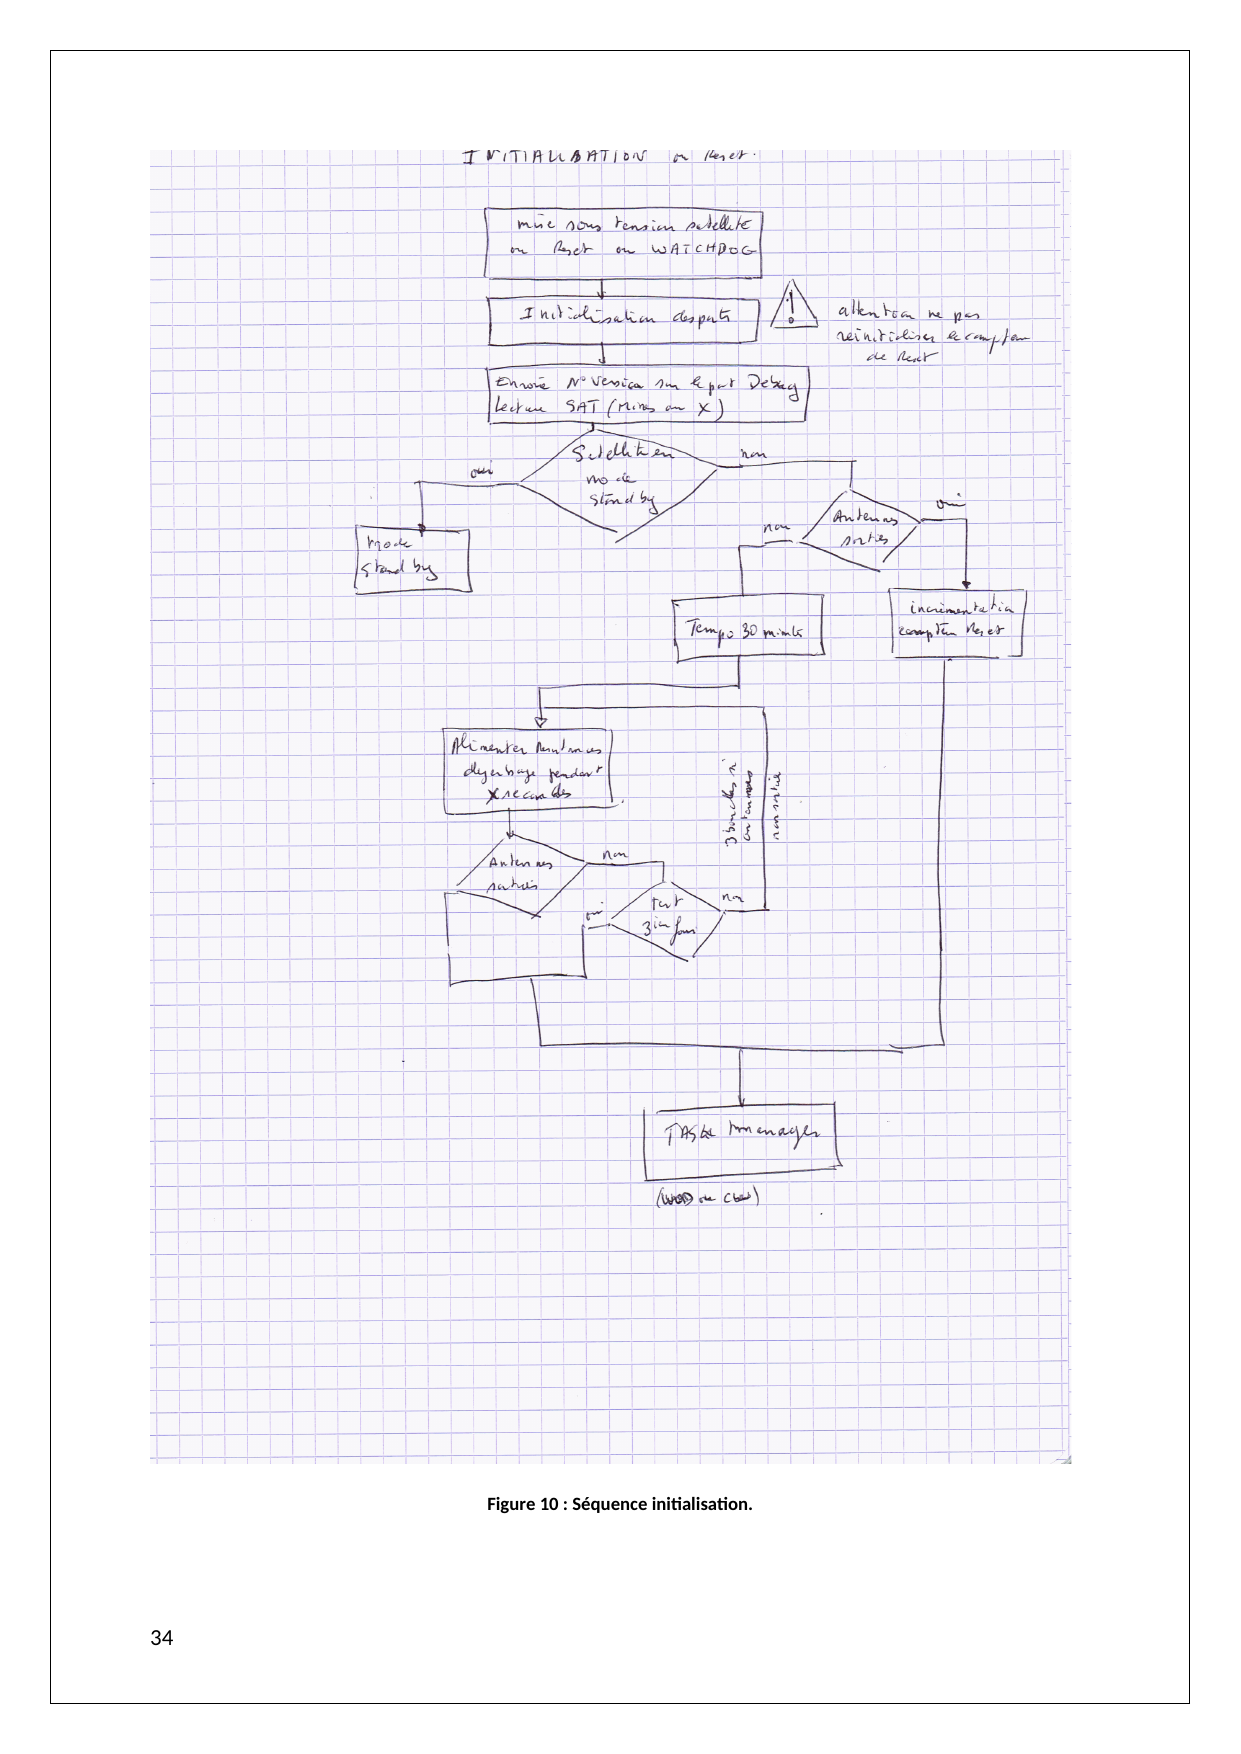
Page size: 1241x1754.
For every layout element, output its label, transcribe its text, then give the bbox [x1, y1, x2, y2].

text Figure 10 : Séquence initialisation. [150, 1492, 1090, 1515]
picture [150, 150, 1072, 1464]
